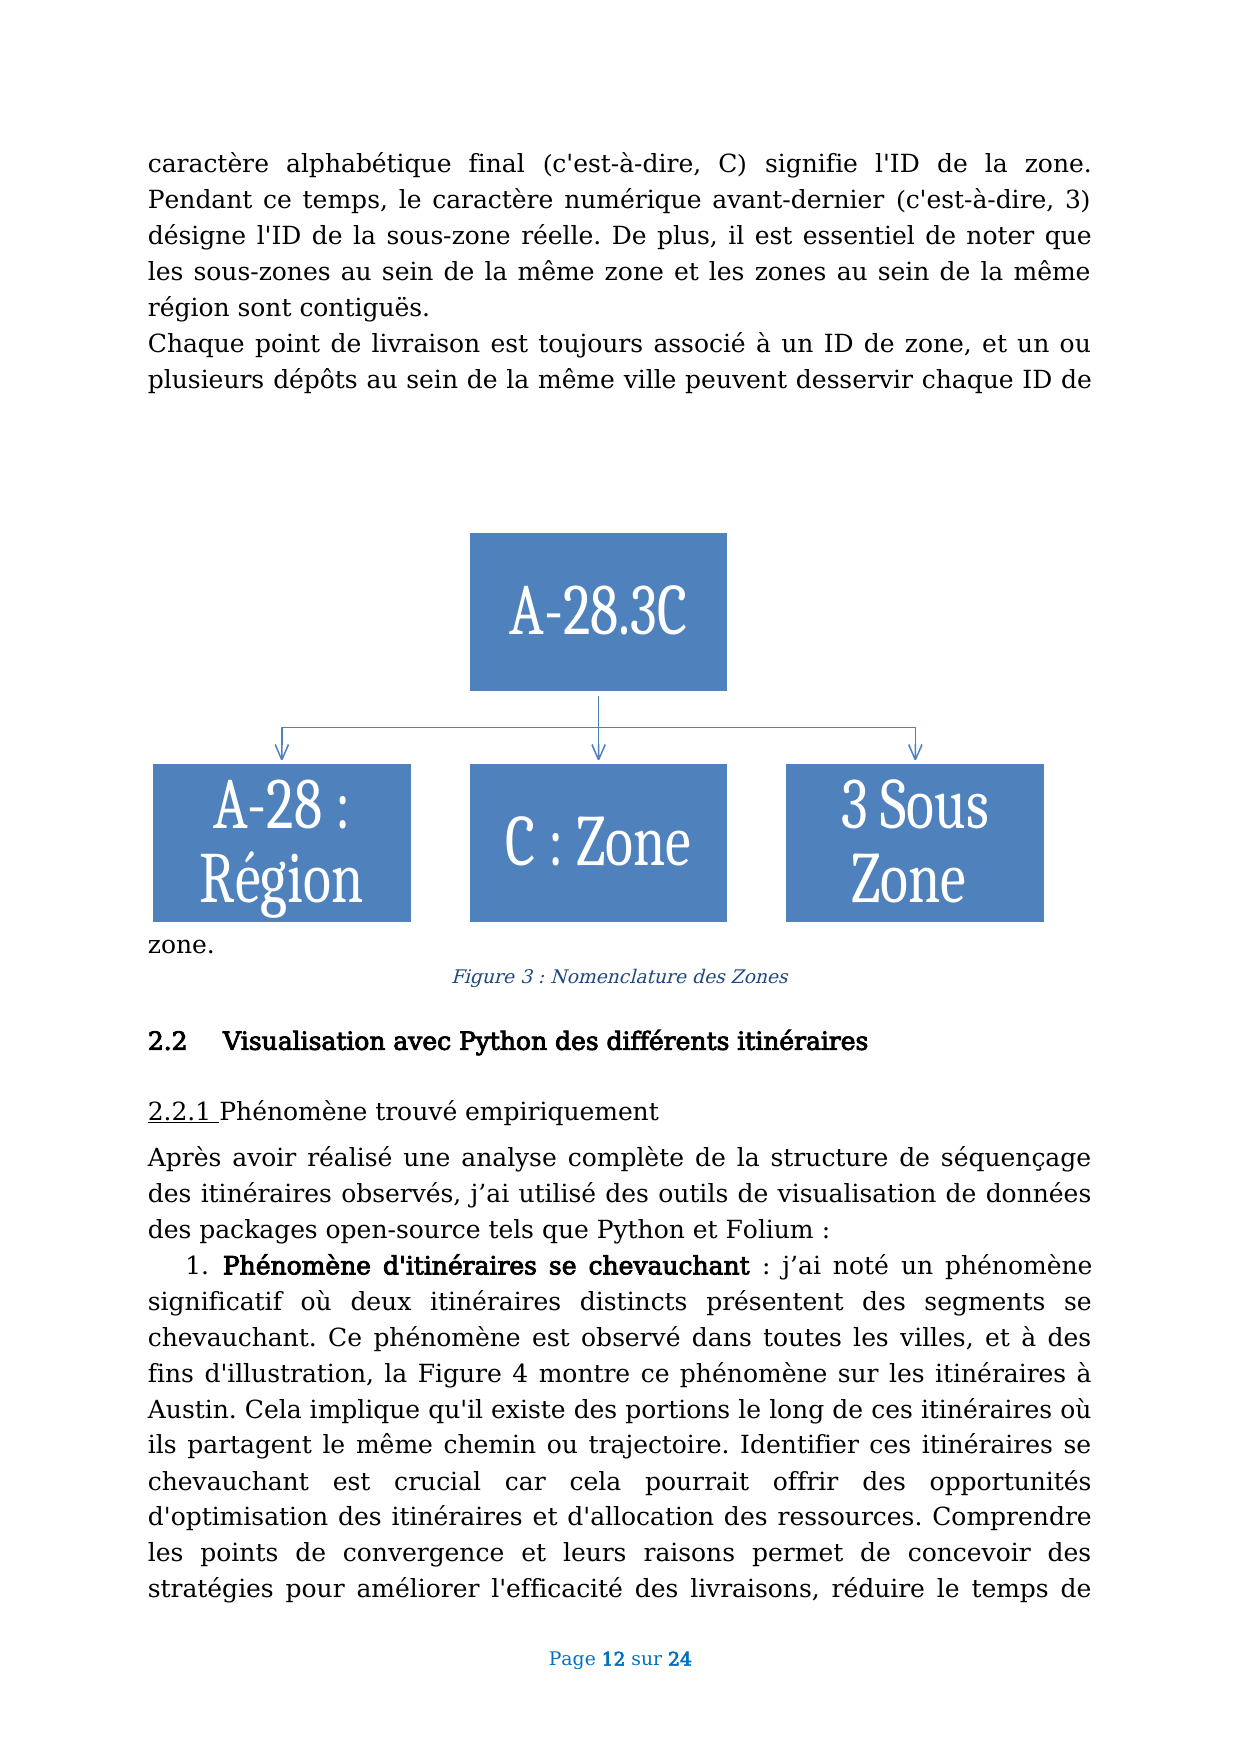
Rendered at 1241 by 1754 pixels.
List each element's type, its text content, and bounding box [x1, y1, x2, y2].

subtitle Phénomène trouvé empiriquement [148, 1096, 1093, 1126]
text Après avoir réalisé une analyse complète de la structure de séquençage des itinéraires observés, j’ai utilisé des outils de visualisation de données des packages open-source tels que Python et Folium : [148, 1142, 1093, 1243]
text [148, 148, 1093, 321]
text Chaque point de livraison est toujours associé à un ID de zone, et un ou plusieurs dépôts au sein de la même ville peuvent desservir chaque ID de zone. [148, 327, 1093, 959]
subtitle Visualisation avec Python des différents itinéraires [148, 1025, 1093, 1055]
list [148, 1249, 1093, 1603]
text Figure 3 : Nomenclature des Zones [148, 965, 1093, 987]
